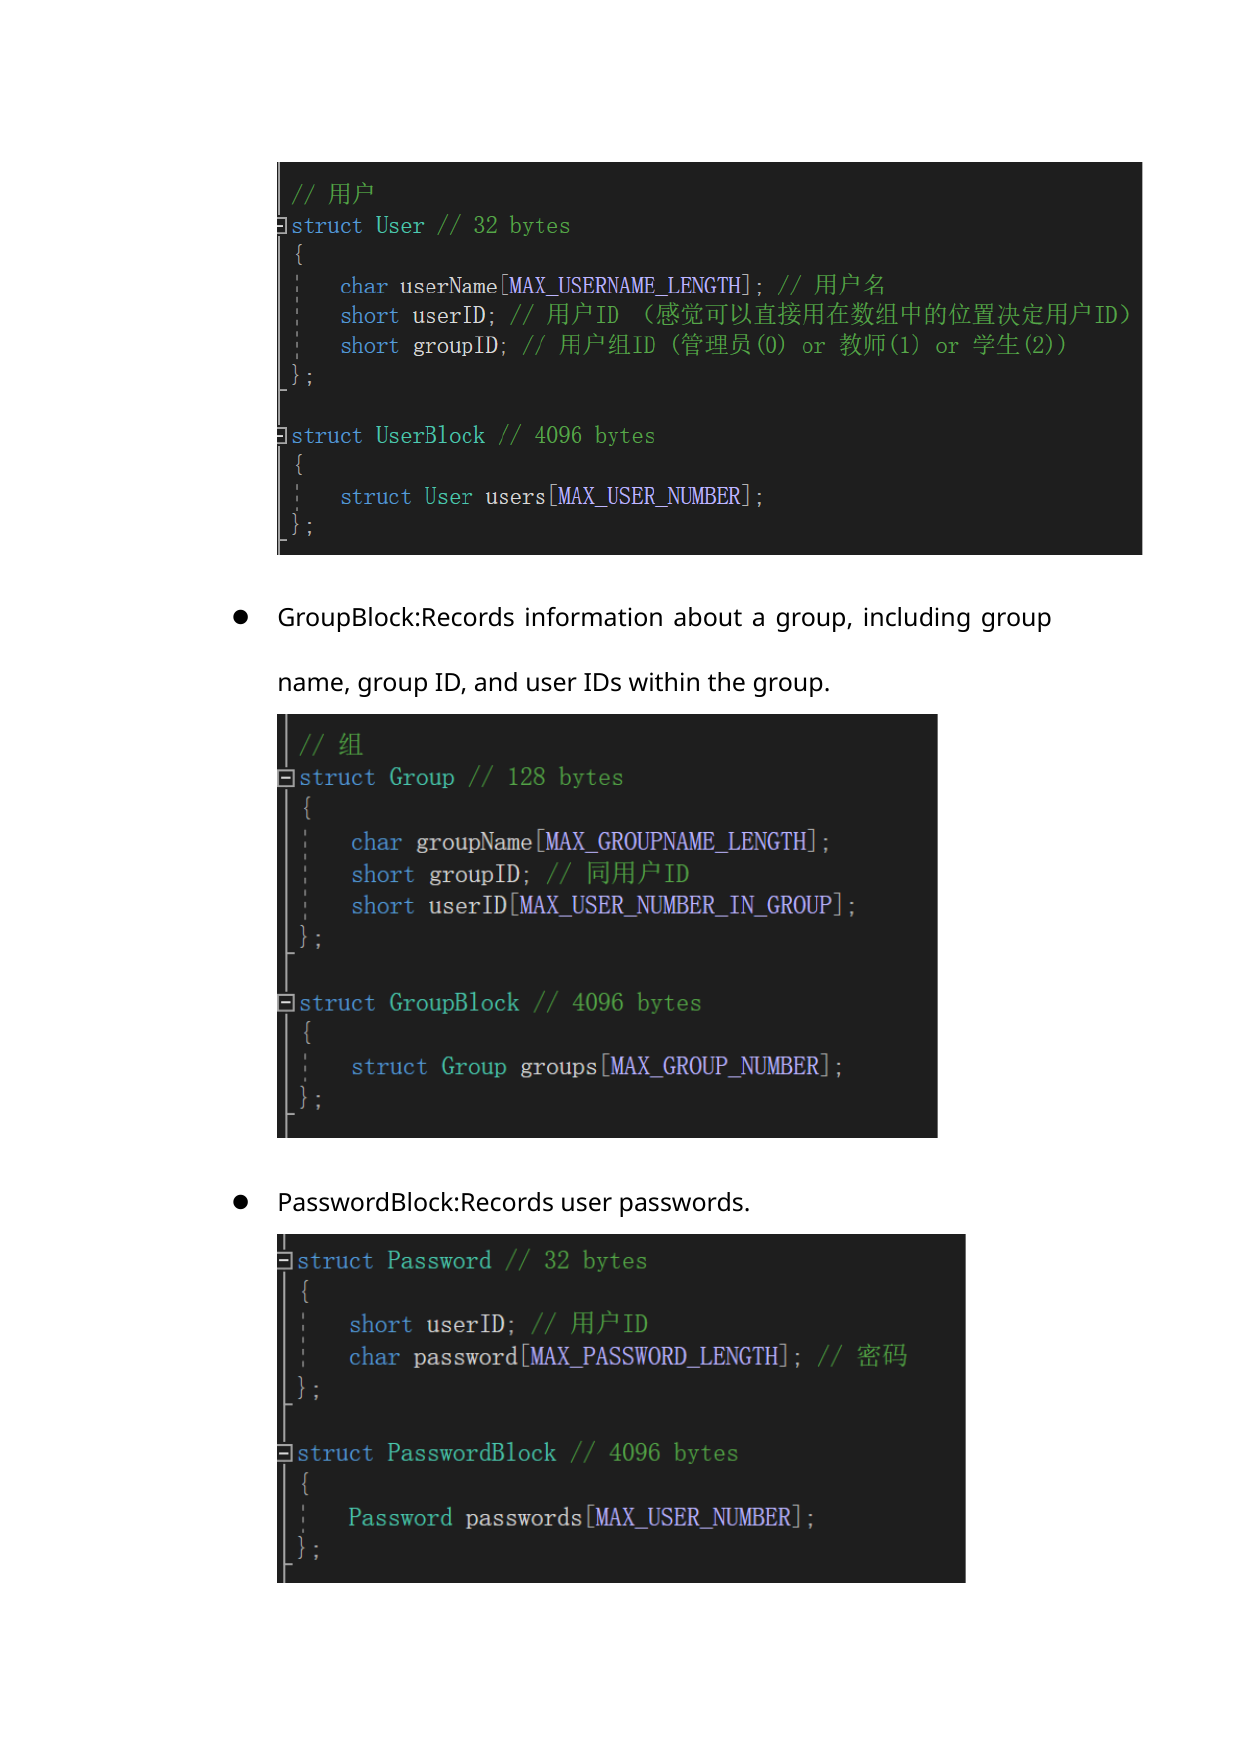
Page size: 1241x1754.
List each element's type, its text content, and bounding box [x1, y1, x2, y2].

picture [277, 714, 938, 1138]
list PasswordBlock:Records user passwords. [231, 1169, 1053, 1234]
list GroupBlock:Records information about a group, including group name, group ID, and user IDs within the group. [231, 584, 1053, 714]
picture [277, 1234, 966, 1583]
picture [277, 162, 1143, 555]
